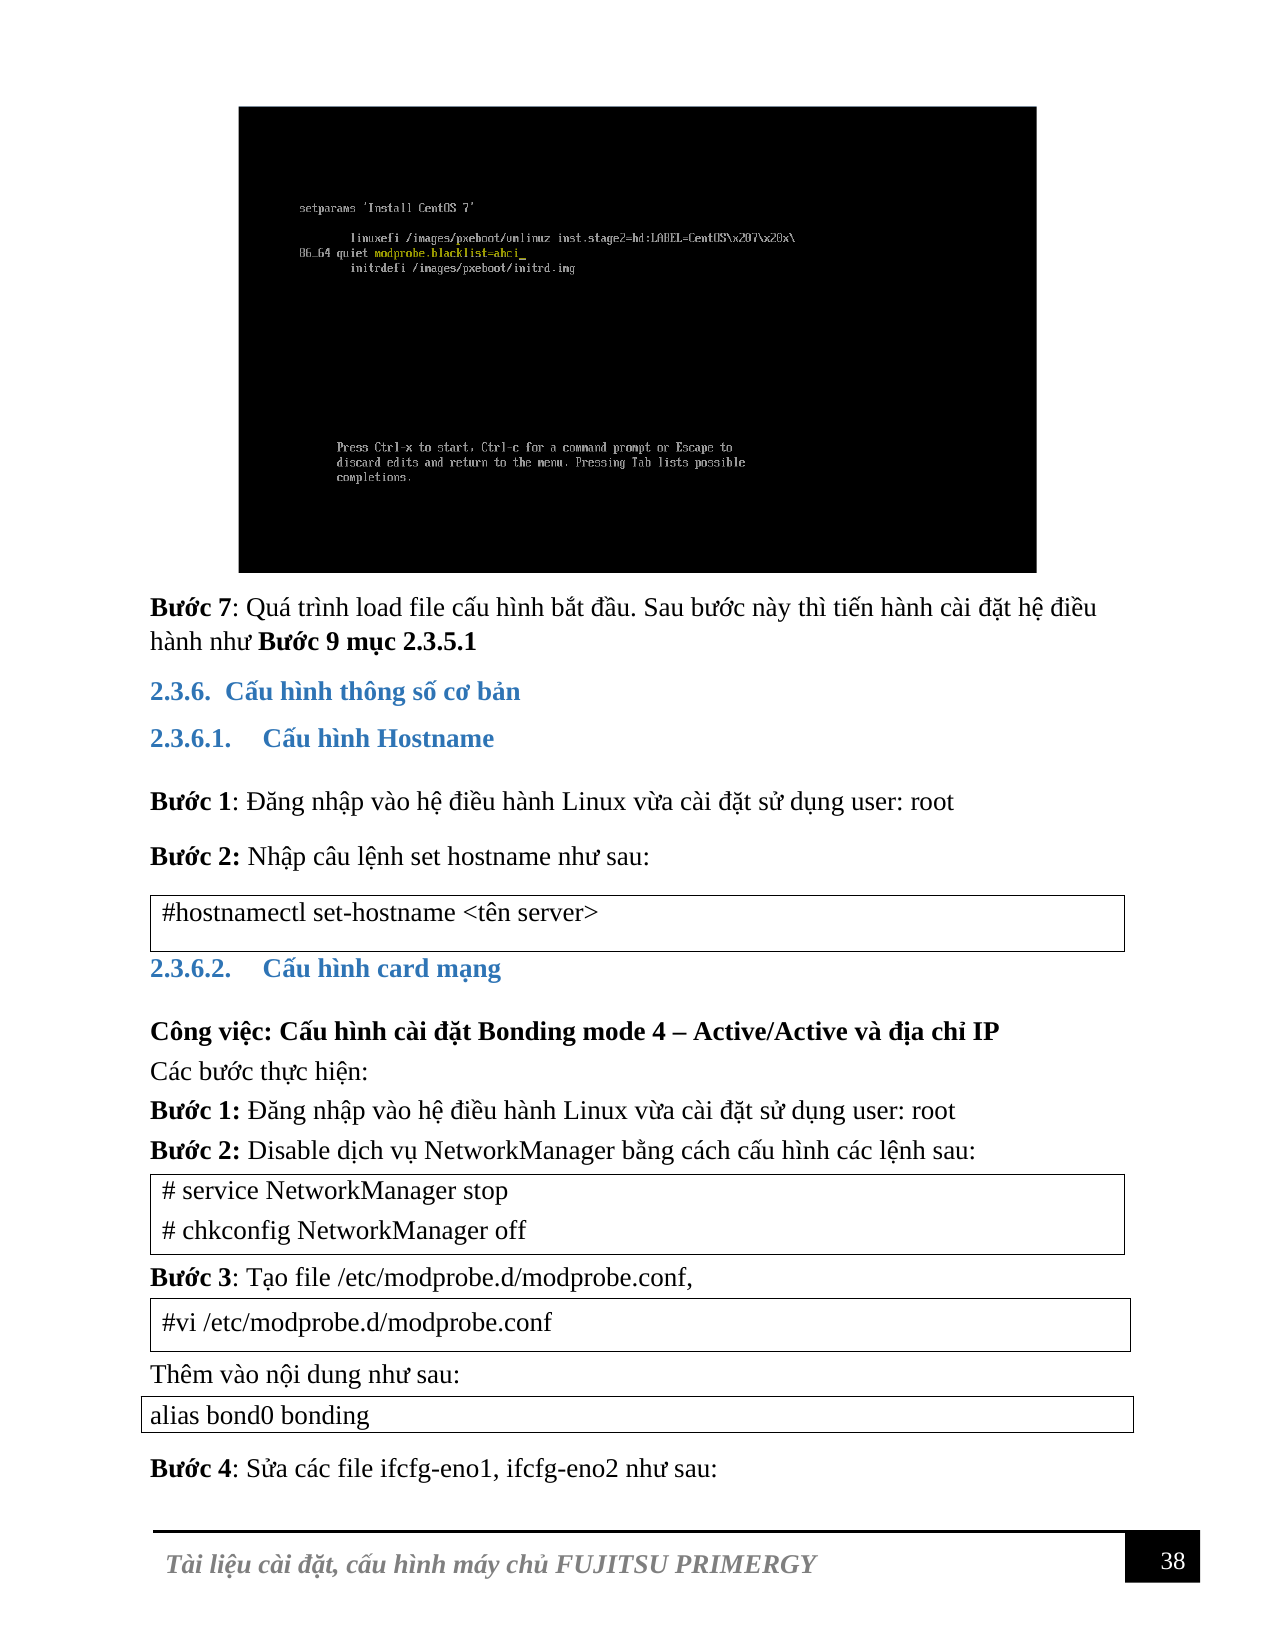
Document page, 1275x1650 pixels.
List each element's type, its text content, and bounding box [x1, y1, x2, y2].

text Bước 1: Đăng nhập vào hệ điều hành Linux vừa cài đặt sử dụng user: root [150, 785, 1125, 816]
text Bước 4: Sửa các file ifcfg-eno1, ifcfg-eno2 như sau: [150, 1452, 1125, 1483]
text Bước 2: Disable dịch vụ NetworkManager bằng cách cấu hình các lệnh sau: [150, 1134, 1125, 1165]
list Cấu hình Hostname [150, 722, 1125, 753]
table_header #vi /etc/modprobe.d/modprobe.conf [151, 1299, 1130, 1351]
text Bước 2: Nhập câu lệnh set hostname như sau: [150, 840, 1125, 871]
list Cấu hình thông số cơ bản [150, 675, 1125, 706]
text Bước 1: Đăng nhập vào hệ điều hành Linux vừa cài đặt sử dụng user: root [150, 1094, 1125, 1126]
table_header #hostnamectl set-hostname <tên server> [151, 896, 1124, 951]
list Cấu hình card mạng [150, 952, 1125, 983]
text alias bond0 bonding [142, 1397, 1133, 1432]
text Công việc: Cấu hình cài đặt Bonding mode 4 – Active/Active và địa chỉ IP [150, 1016, 1125, 1047]
text Bước 3: Tạo file /etc/modprobe.d/modprobe.conf, [150, 1261, 1125, 1292]
text Các bước thực hiện: [150, 1055, 1125, 1086]
picture [238, 105, 1037, 573]
text Bước 7: Quá trình load file cấu hình bắt đầu. Sau bước này thì tiến hành cài đặt hệ điều hành như Bước 9 mục 2.3.5.1 [150, 591, 1125, 656]
table_header # service NetworkManager stop # chkconfig NetworkManager off [151, 1175, 1124, 1253]
text Thêm vào nội dung như sau: [150, 1358, 1125, 1389]
